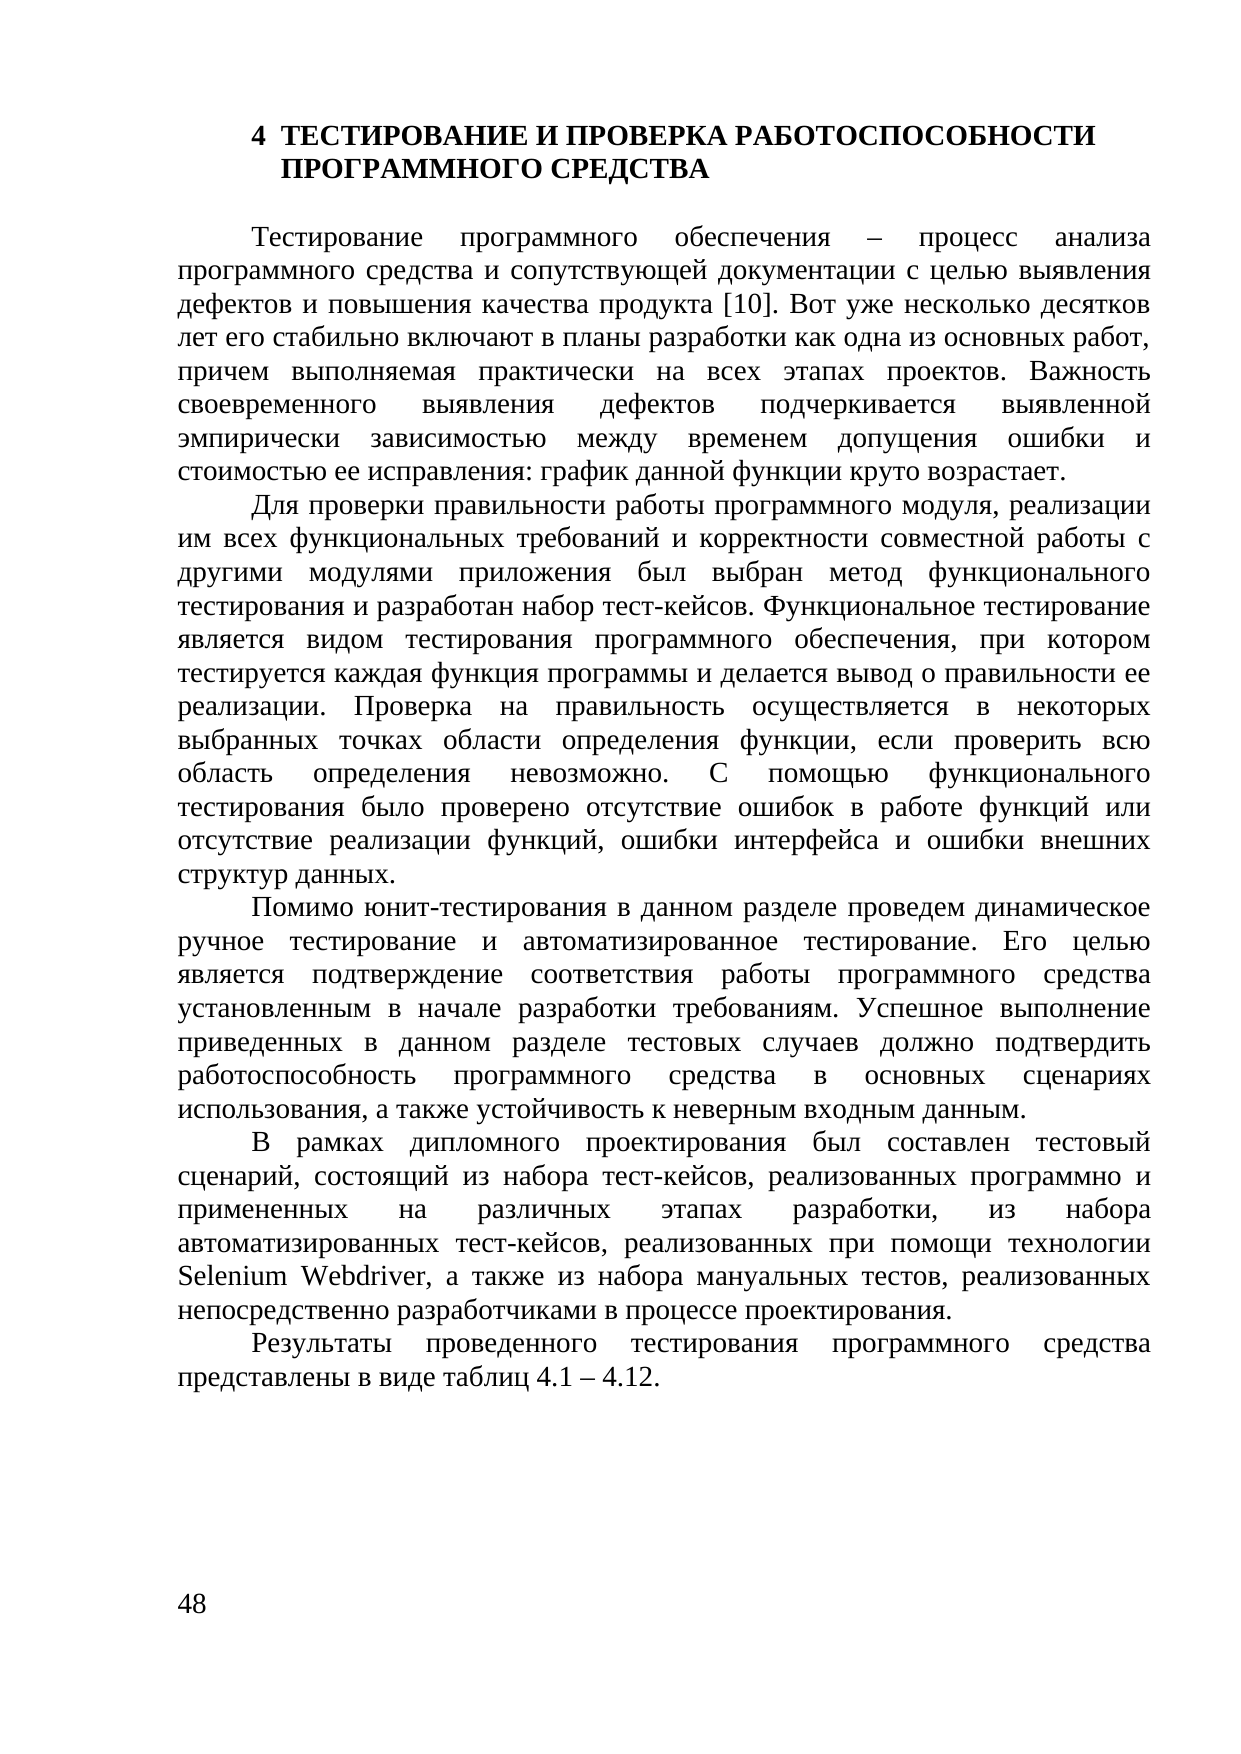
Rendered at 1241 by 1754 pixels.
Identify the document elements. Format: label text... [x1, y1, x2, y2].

title ТЕСТИРОВАНИЕ И ПРОВЕРКА РАБОТОСПОСОБНОСТИ ПРОГРАММНОГО СРЕДСТВА [251, 118, 1152, 185]
text Помимо юнит-тестирования в данном разделе проведем динамическое ручное тестирование и автоматизированное тестирование. Его целью является подтверждение соответствия работы программного средства установленным в начале разработки требованиям. Успешное выполнение приведенных в данном разделе тестовых случаев должно подтвердить работоспособность программного средства в основных сценариях использования, а также устойчивость к неверным входным данным. [177, 889, 1152, 1124]
text В рамках дипломного проектирования был составлен тестовый сценарий, состоящий из набора тест-кейсов, реализованных программно и примененных на различных этапах разработки, из набора автоматизированных тест-кейсов, реализованных при помощи технологии Selenium Webdriver, а также из набора мануальных тестов, реализованных непосредственно разработчиками в процессе проектирования. [177, 1124, 1152, 1326]
text Для проверки правильности работы программного модуля, реализации им всех функциональных требований и корректности совместной работы с другими модулями приложения был выбран метод функционального тестирования и разработан набор тест-кейсов. Функциональное тестирование является видом тестирования программного обеспечения, при котором тестируется каждая функция программы и делается вывод о правильности ее реализации. Проверка на правильность осуществляется в некоторых выбранных точках области определения функции, если проверить всю область определения невозможно. С помощью функционального тестирования было проверено отсутствие ошибок в работе функций или отсутствие реализации функций, ошибки интерфейса и ошибки внешних структур данных. [177, 487, 1152, 889]
text Результаты проведенного тестирования программного средства представлены в виде таблиц 4.1 – 4.12. [177, 1326, 1152, 1393]
text Тестирование программного обеспечения – процесс анализа программного средства и сопутствующей документации с целью выявления дефектов и повышения качества продукта [10]. Вот уже несколько десятков лет его стабильно включают в планы разработки как одна из основных работ, причем выполняемая практически на всех этапах проектов. Важность своевременного выявления дефектов подчеркивается выявленной эмпирически зависимостью между временем допущения ошибки и стоимостью ее исправления: график данной функции круто возрастает. [177, 219, 1152, 487]
